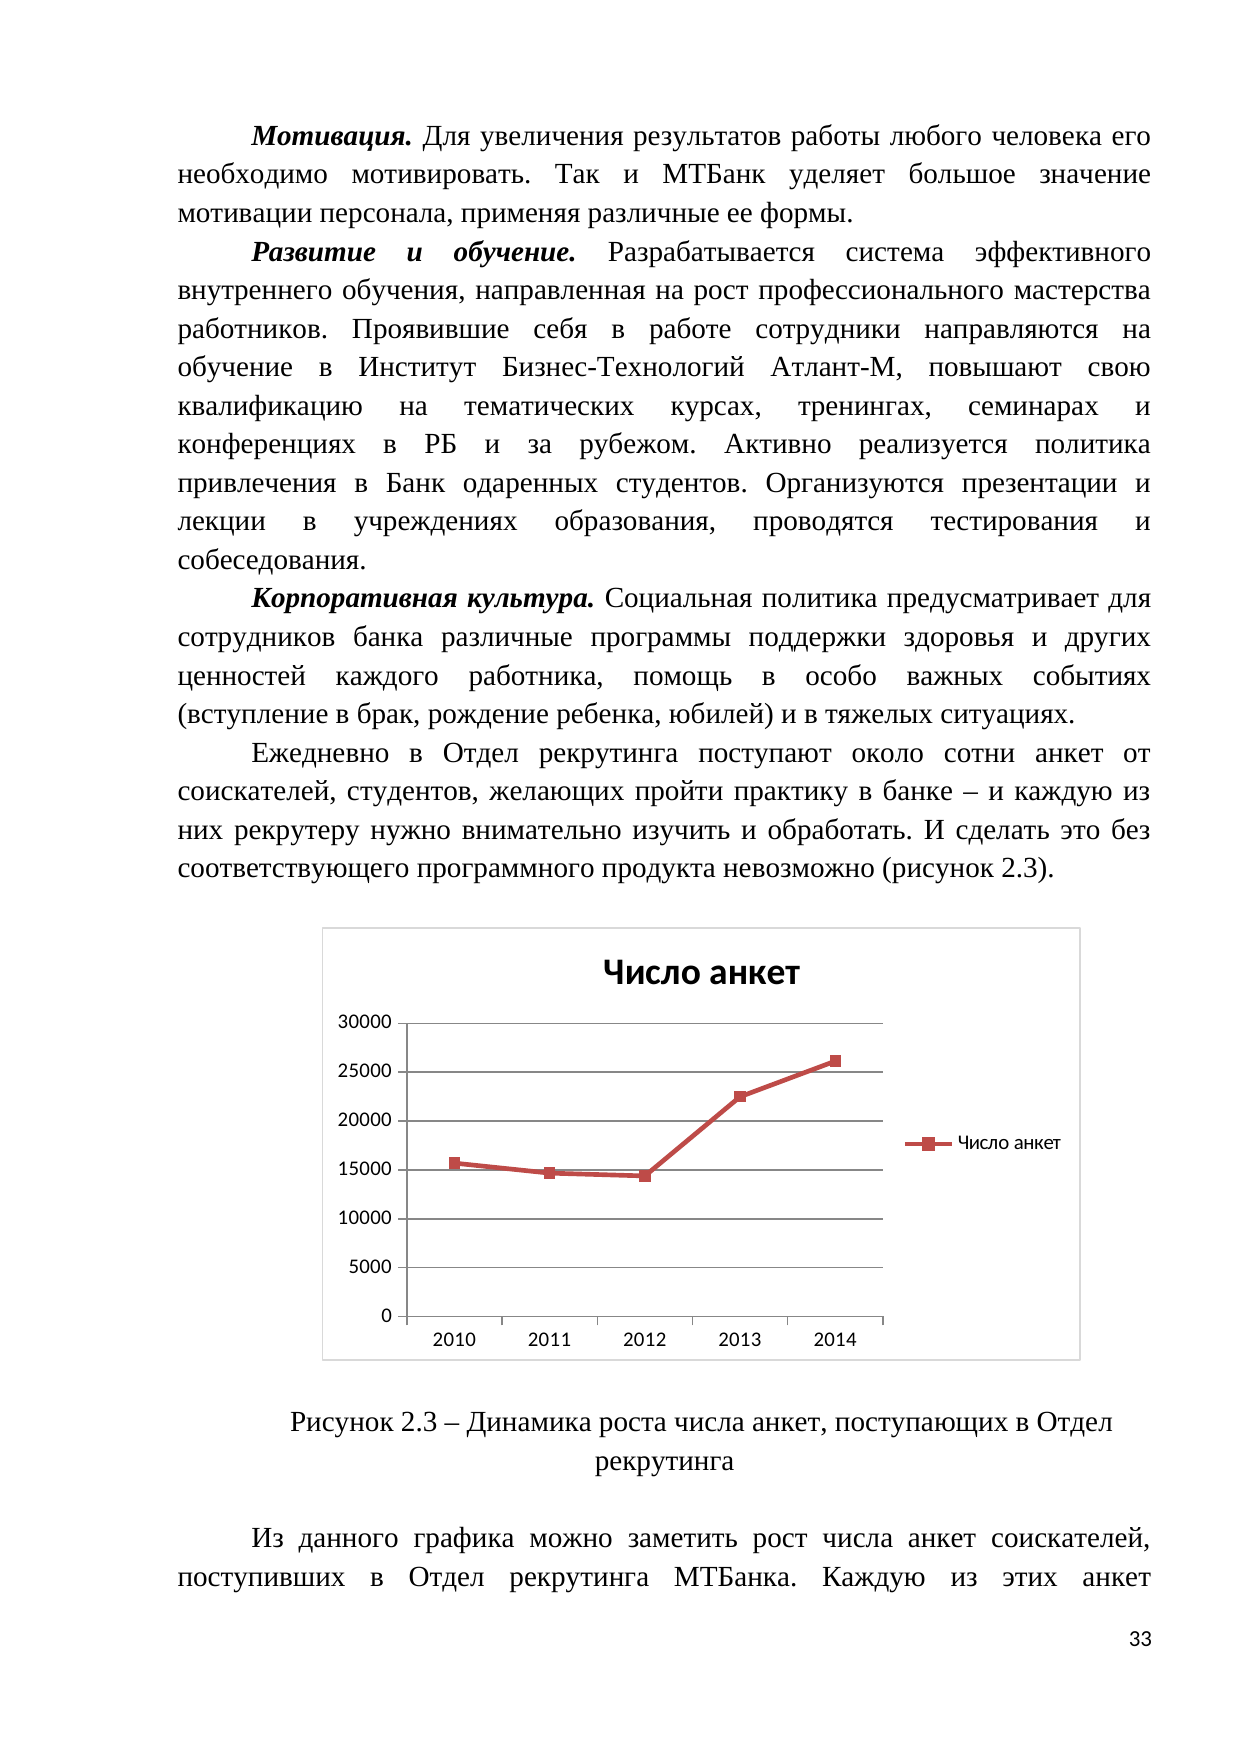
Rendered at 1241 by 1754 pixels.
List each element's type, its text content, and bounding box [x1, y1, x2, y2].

list Мотивация. Для увеличения результатов работы любого человека его необходимо мотивировать. Так и МТБанк уделяет большое значение мотивации персонала, применяя различные ее формы. [177, 118, 1152, 229]
list Рисунок 2.3 – Динамика роста числа анкет, поступающих в Отдел рекрутинга [177, 1404, 1152, 1477]
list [177, 1520, 1152, 1592]
list Корпоративная культура. Социальная политика предусматривает для сотрудников банка различные программы поддержки здоровья и других ценностей каждого работника, помощь в особо важных событиях (вступление в брак, рождение ребенка, юбилей) и в тяжелых ситуациях. [177, 581, 1152, 730]
list Развитие и обучение. Разрабатывается система эффективного внутреннего обучения, направленная на рост профессионального мастерства работников. Проявившие себя в работе сотрудники направляются на обучение в Институт Бизнес-Технологий Атлант-М, повышают свою квалификацию на тематических курсах, тренингах, семинарах и конференциях в РБ и за рубежом. Активно реализуется политика привлечения в Банк одаренных студентов. Организуются презентации и лекции в учреждениях образования, проводятся тестирования и собеседования. [177, 234, 1152, 576]
list Ежедневно в Отдел рекрутинга поступают около сотни анкет от соискателей, студентов, желающих пройти практику в банке – и каждую из них рекрутеру нужно внимательно изучить и обработать. И сделать это без соответствующего программного продукта невозможно (рисунок 2.3). [177, 735, 1152, 884]
